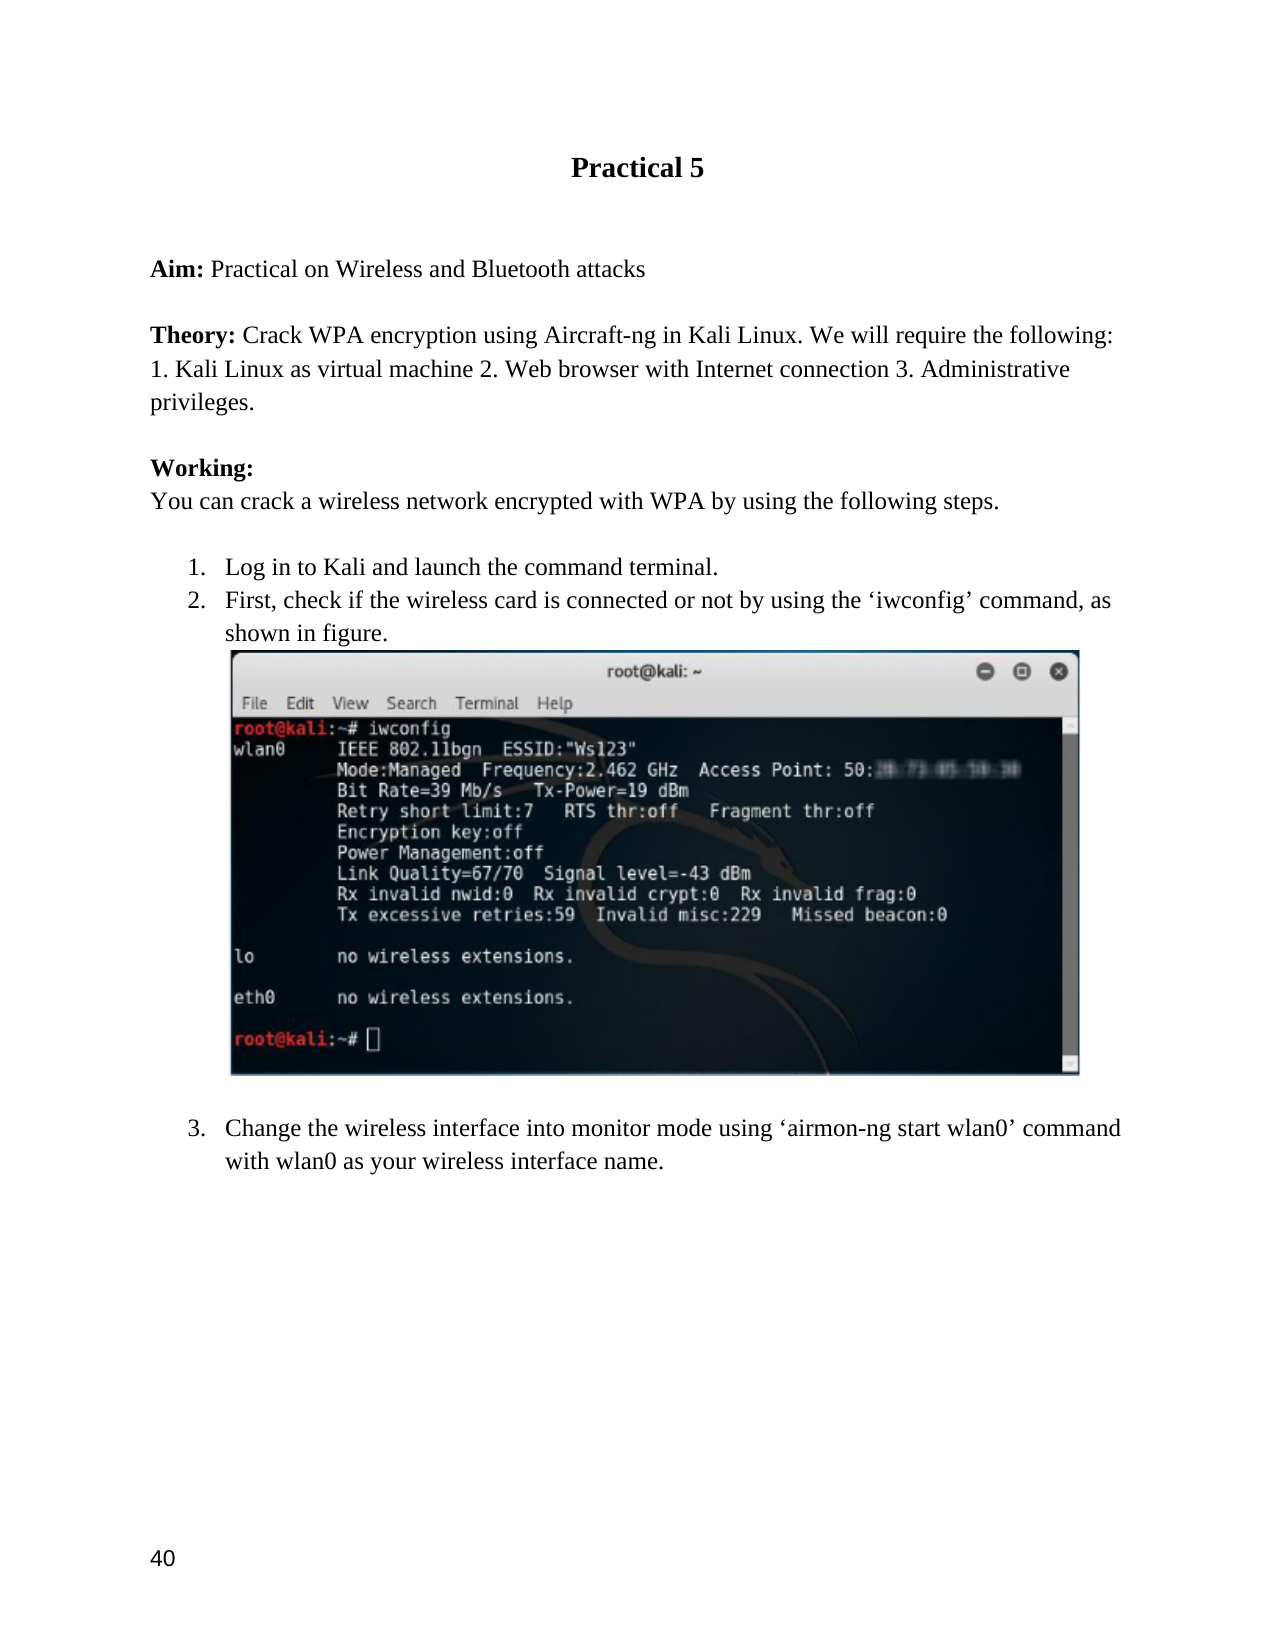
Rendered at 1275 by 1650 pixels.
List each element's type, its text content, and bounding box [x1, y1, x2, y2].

text Aim: Practical on Wireless and Bluetooth attacks [150, 254, 1125, 283]
text You can crack a wireless network encrypted with WPA by using the following steps. [150, 486, 1125, 514]
list First, check if the wireless card is connected or not by using the ‘iwconfig’ command, as shown in figure. [187, 585, 1125, 647]
text Practical 5 [150, 150, 1125, 183]
list Change the wireless interface into monitor mode using ‘airmon-ng start wlan0’ command with wlan0 as your wireless interface name. [187, 1113, 1125, 1174]
text Theory: Crack WPA encryption using Aircraft-ng in Kali Linux. We will require the following: 1. Kali Linux as virtual machine 2. Web browser with Internet connection 3. Administrative privileges. [150, 321, 1125, 415]
picture [225, 650, 1086, 1076]
text Working: [150, 453, 1125, 481]
list Log in to Kali and launch the command terminal. [187, 552, 1125, 581]
